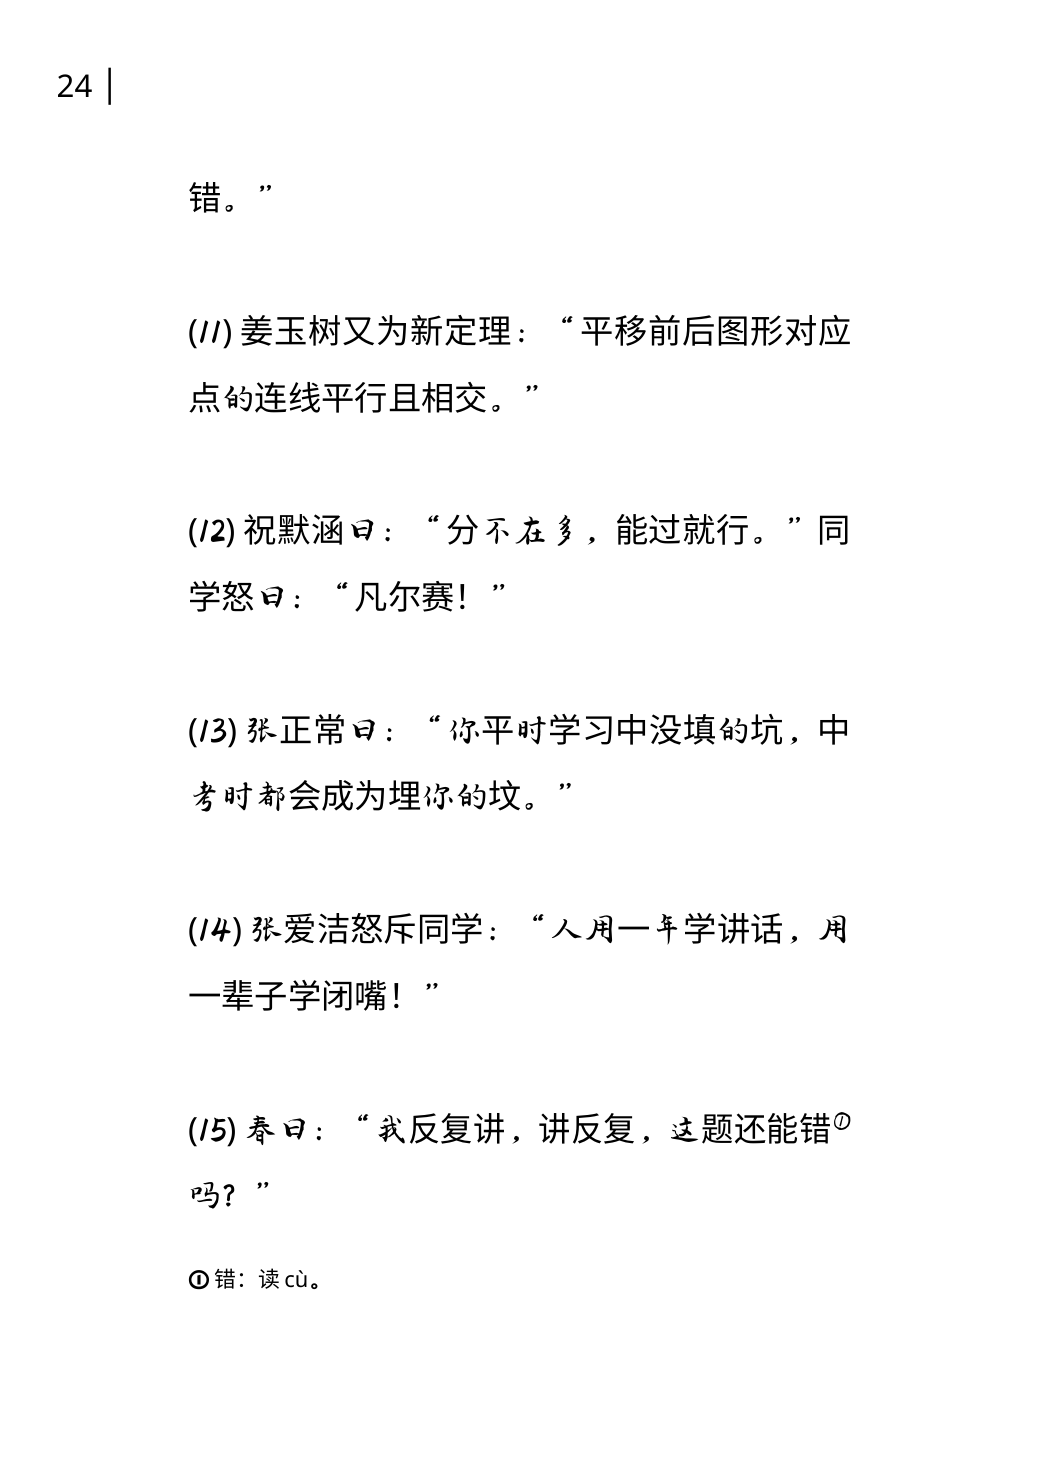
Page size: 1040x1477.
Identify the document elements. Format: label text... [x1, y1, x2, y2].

text ①错：读cù。 [188, 1263, 852, 1296]
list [188, 166, 852, 233]
list 张正常曰：“你平时学习中没填的坑，中考时都会成为埋你的坟。” [188, 698, 852, 831]
list 祝默涵曰：“分不在多，能过就行。”同学怒曰：“凡尔赛！” [188, 499, 852, 632]
list 姜玉树又为新定理：“平移前后图形对应点的连线平行且相交。” [188, 299, 852, 432]
list 张爱洁怒斥同学：“人用一年学讲话，用一辈子学闭嘴！” [188, 897, 852, 1030]
list 春曰：“我反复讲，讲反复，这题还能错①吗？” [188, 1097, 852, 1230]
